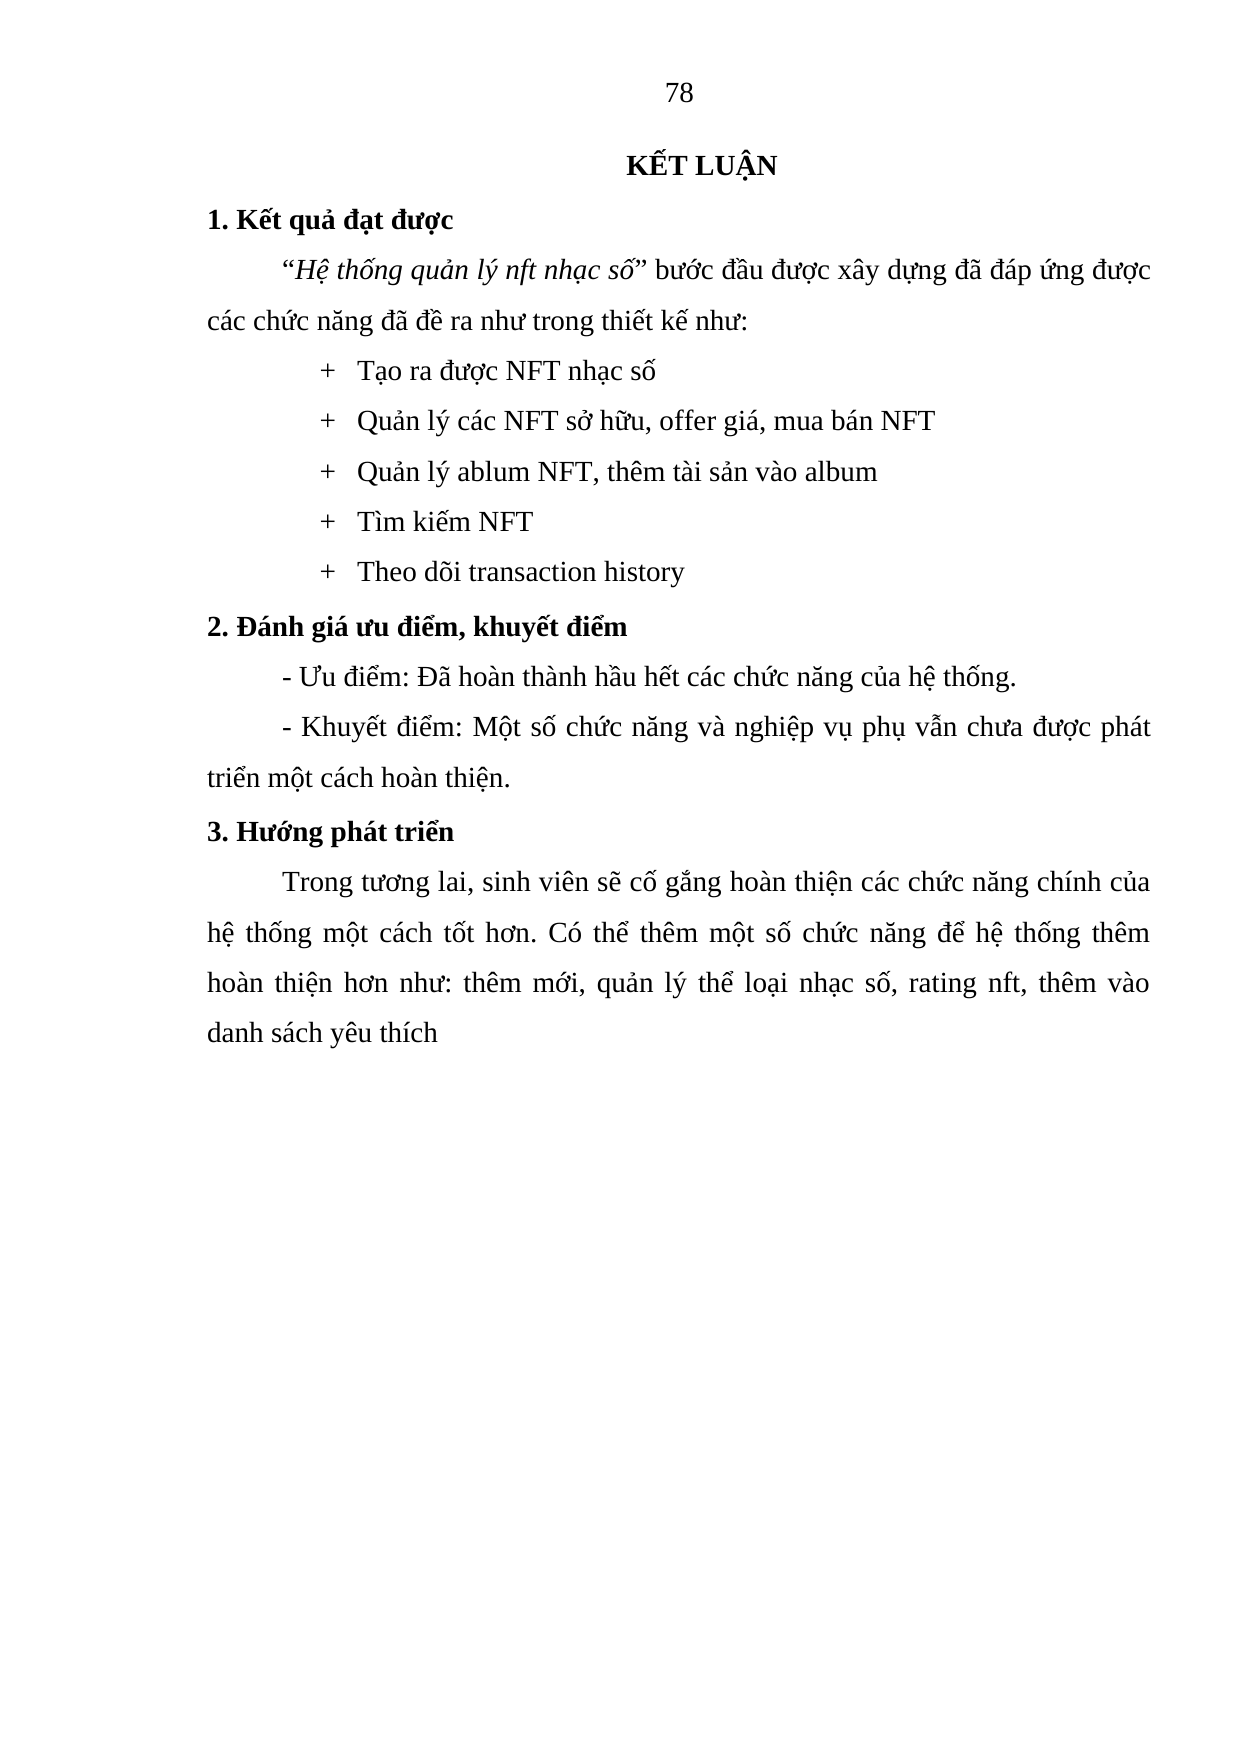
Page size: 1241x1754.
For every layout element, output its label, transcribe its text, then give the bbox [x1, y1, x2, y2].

subtitle 2. Đánh giá ưu điểm, khuyết điểm [207, 609, 1152, 642]
subtitle 3. Hướng phát triển [207, 814, 1152, 848]
subtitle KẾT LUẬN [252, 148, 1152, 181]
subtitle 1. Kết quả đạt được [207, 202, 1152, 236]
text - Ưu điểm: Đã hoàn thành hầu hết các chức năng của hệ thống. [207, 659, 1152, 693]
list Theo dõi transaction history [319, 554, 1152, 588]
list Tìm kiếm NFT [319, 504, 1152, 538]
list Quản lý ablum NFT, thêm tài sản vào album [319, 454, 1152, 487]
text - Khuyết điểm: Một số chức năng và nghiệp vụ phụ vẫn chưa được phát triển một cách hoàn thiện. [207, 709, 1152, 793]
text “Hệ thống quản lý nft nhạc số” bước đầu được xây dựng đã đáp ứng được các chức năng đã đề ra như trong thiết kế như: [207, 252, 1152, 336]
list Quản lý các NFT sở hữu, offer giá, mua bán NFT [319, 403, 1152, 437]
text Trong tương lai, sinh viên sẽ cố gắng hoàn thiện các chức năng chính của hệ thống một cách tốt hơn. Có thể thêm một số chức năng để hệ thống thêm hoàn thiện hơn như: thêm mới, quản lý thể loại nhạc số, rating nft, thêm vào danh sách yêu thích [207, 864, 1152, 1049]
list Tạo ra được NFT nhạc số [319, 353, 1152, 387]
